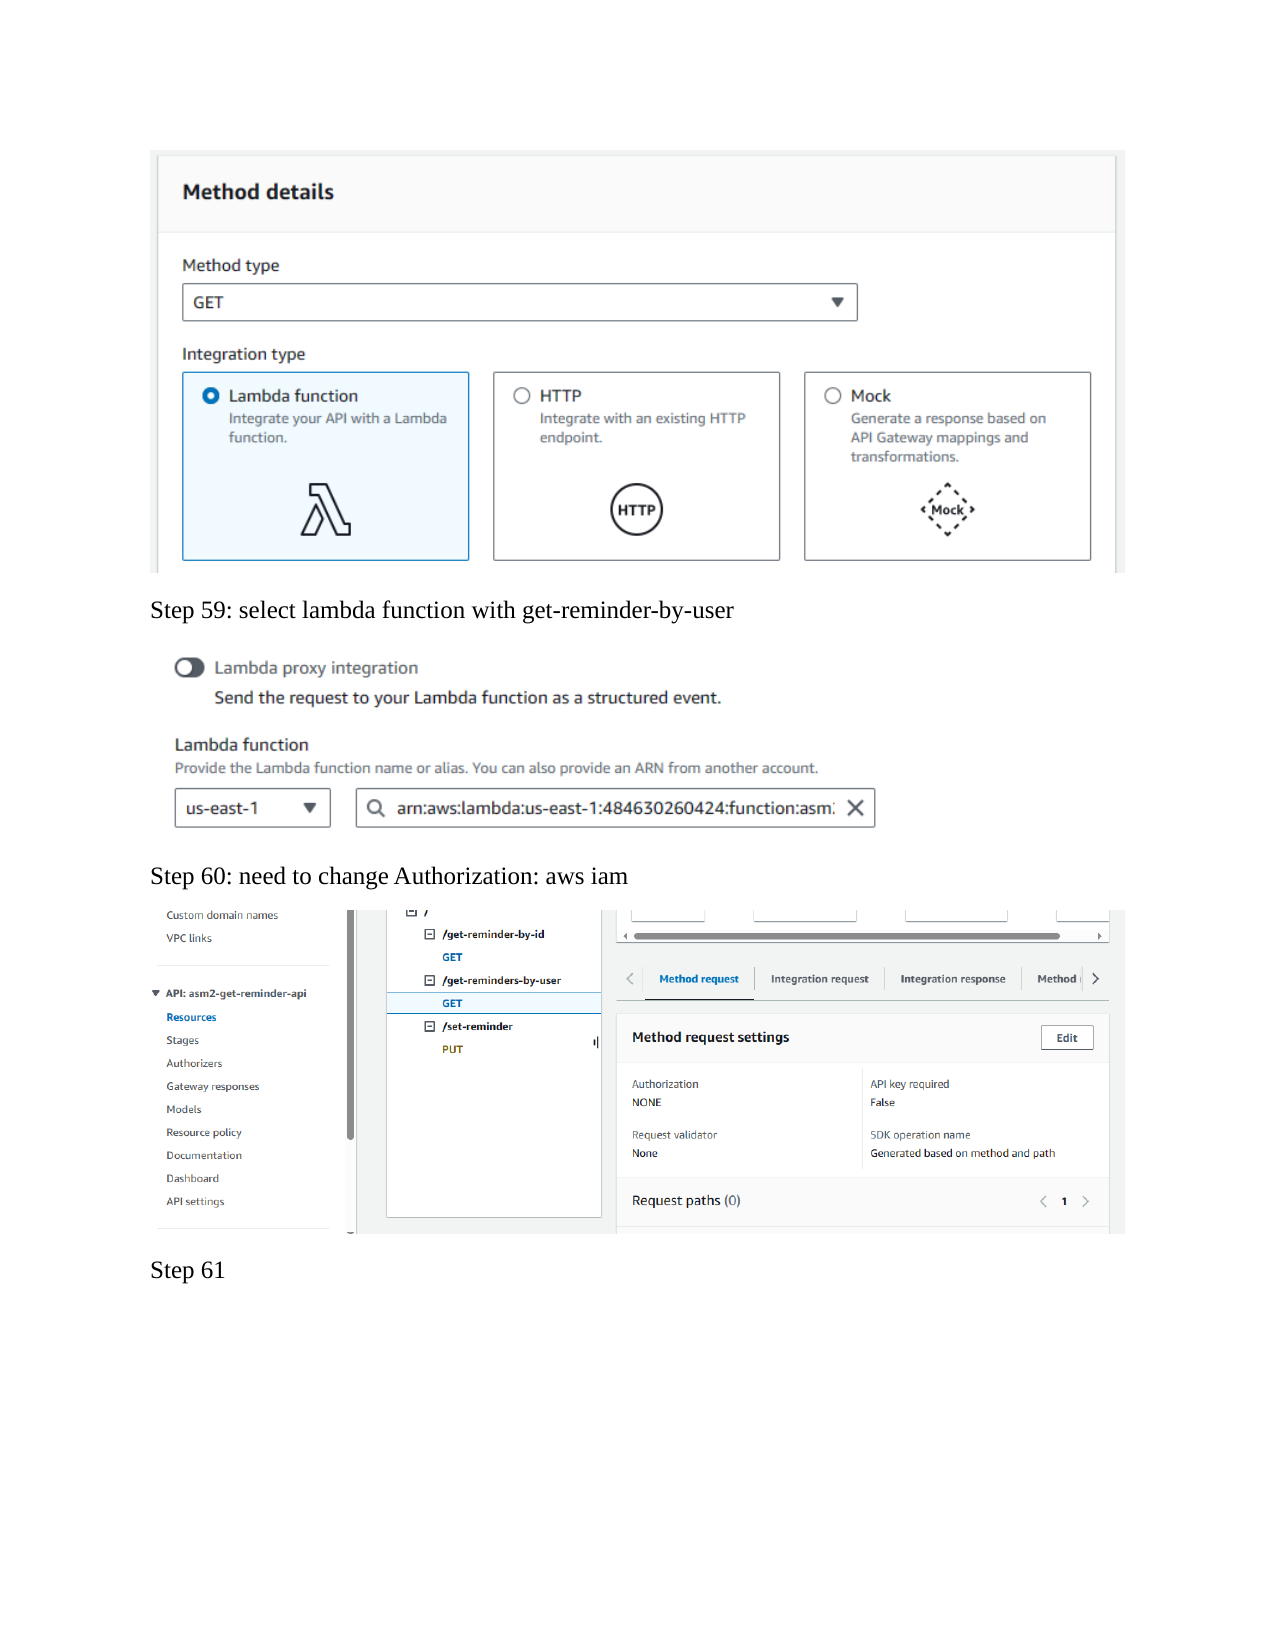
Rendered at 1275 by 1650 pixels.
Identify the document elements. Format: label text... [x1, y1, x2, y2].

picture [150, 150, 1125, 573]
text Step 60: need to change Authorization: aws iam [150, 861, 1125, 889]
text Step 59: select lambda function with get-reminder-by-user [150, 595, 1125, 623]
picture [150, 910, 1125, 1234]
text Step 61 [150, 1255, 1125, 1284]
picture [150, 644, 1125, 839]
